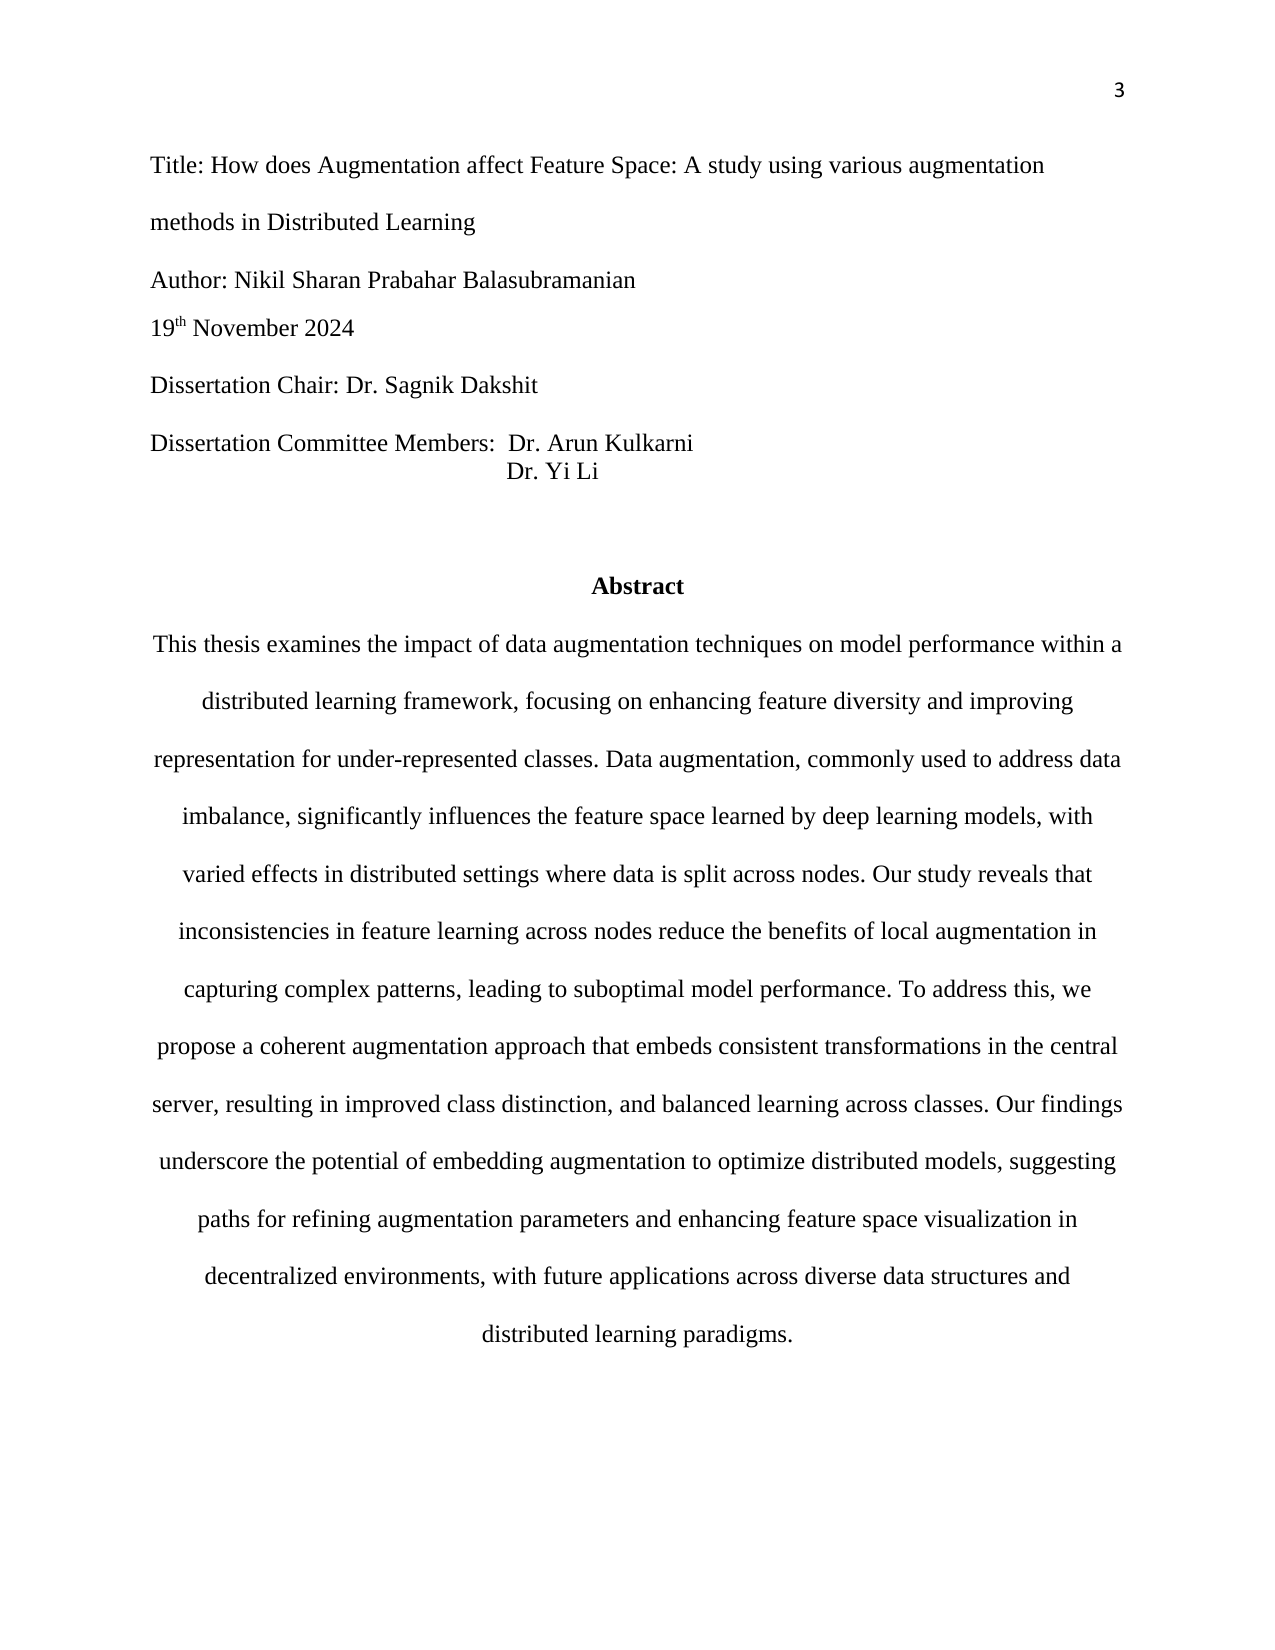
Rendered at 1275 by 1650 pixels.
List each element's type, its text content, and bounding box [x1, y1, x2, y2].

text Dissertation Committee Members: Dr. Arun Kulkarni [150, 428, 1125, 456]
text Dr. Yi Li [450, 456, 1125, 485]
text Title: How does Augmentation affect Feature Space: A study using various augmentation methods in Distributed Learning [150, 150, 1125, 236]
text This thesis examines the impact of data augmentation techniques on model performance within a distributed learning framework, focusing on enhancing feature diversity and improving representation for under-represented classes. Data augmentation, commonly used to address data imbalance, significantly influences the feature space learned by deep learning models, with varied effects in distributed settings where data is split across nodes. Our study reveals that inconsistencies in feature learning across nodes reduce the benefits of local augmentation in capturing complex patterns, leading to suboptimal model performance. To address this, we propose a coherent augmentation approach that embeds consistent transformations in the central server, resulting in improved class distinction, and balanced learning across classes. Our findings underscore the potential of embedding augmentation to optimize distributed models, suggesting paths for refining augmentation parameters and enhancing feature space visualization in decentralized environments, with future applications across diverse data structures and distributed learning paradigms. [150, 629, 1125, 1348]
text Abstract [150, 571, 1125, 600]
text 19th November 2024 [150, 313, 1125, 341]
text Dissertation Chair: Dr. Sagnik Dakshit [150, 370, 1125, 399]
text Author: Nikil Sharan Prabahar Balasubramanian [150, 265, 1125, 294]
